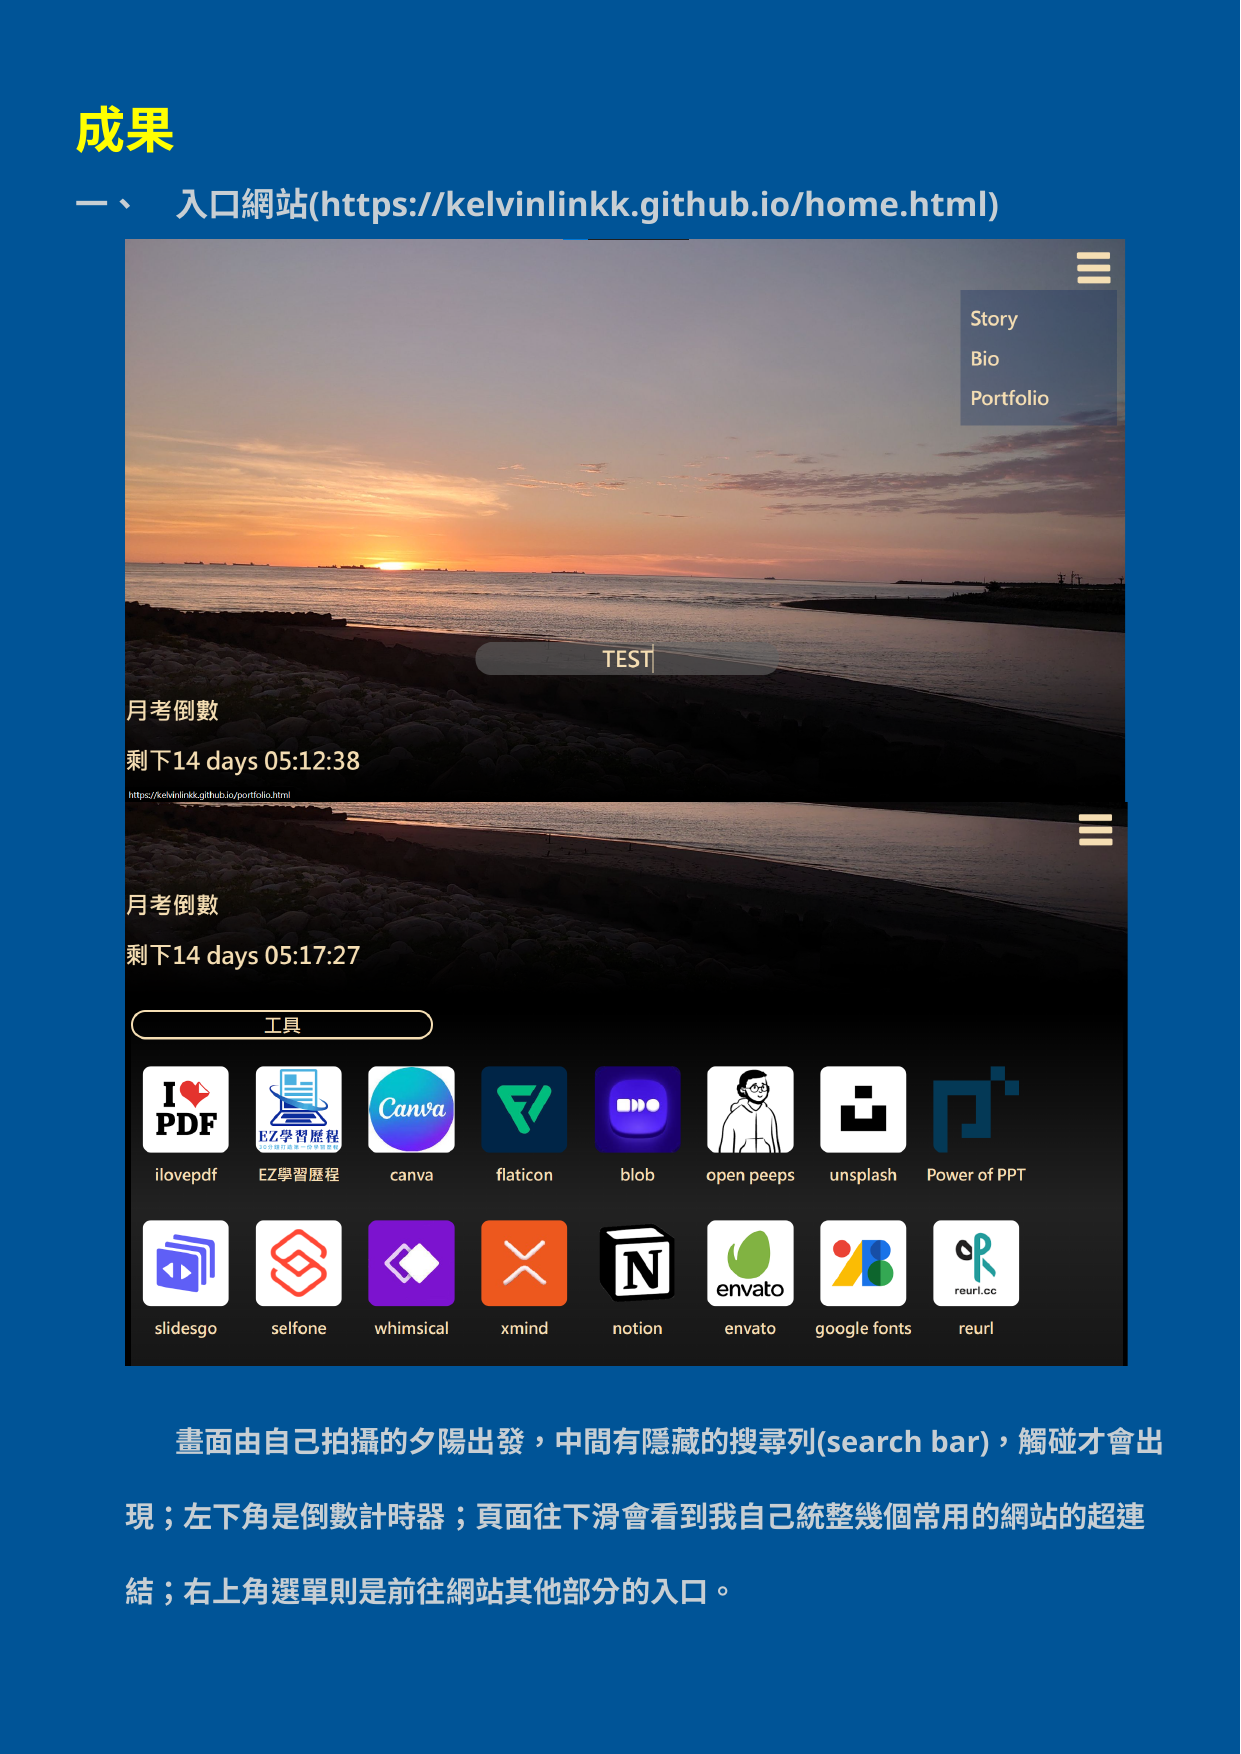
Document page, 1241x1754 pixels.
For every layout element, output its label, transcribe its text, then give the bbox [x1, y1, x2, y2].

picture [125, 239, 1128, 1366]
list 入口網站(https://kelvinlinkk.github.io/home.html) [75, 164, 1165, 239]
text 成果 [75, 89, 1165, 164]
list 畫面由自己拍攝的夕陽出發，中間有隱藏的搜尋列(search bar)，觸碰才會出現；左下角是倒數計時器；頁面往下滑會看到我自己統整幾個常用的網站的超連結；右上角選單則是前往網站其他部分的入口。 [125, 1402, 1165, 1627]
